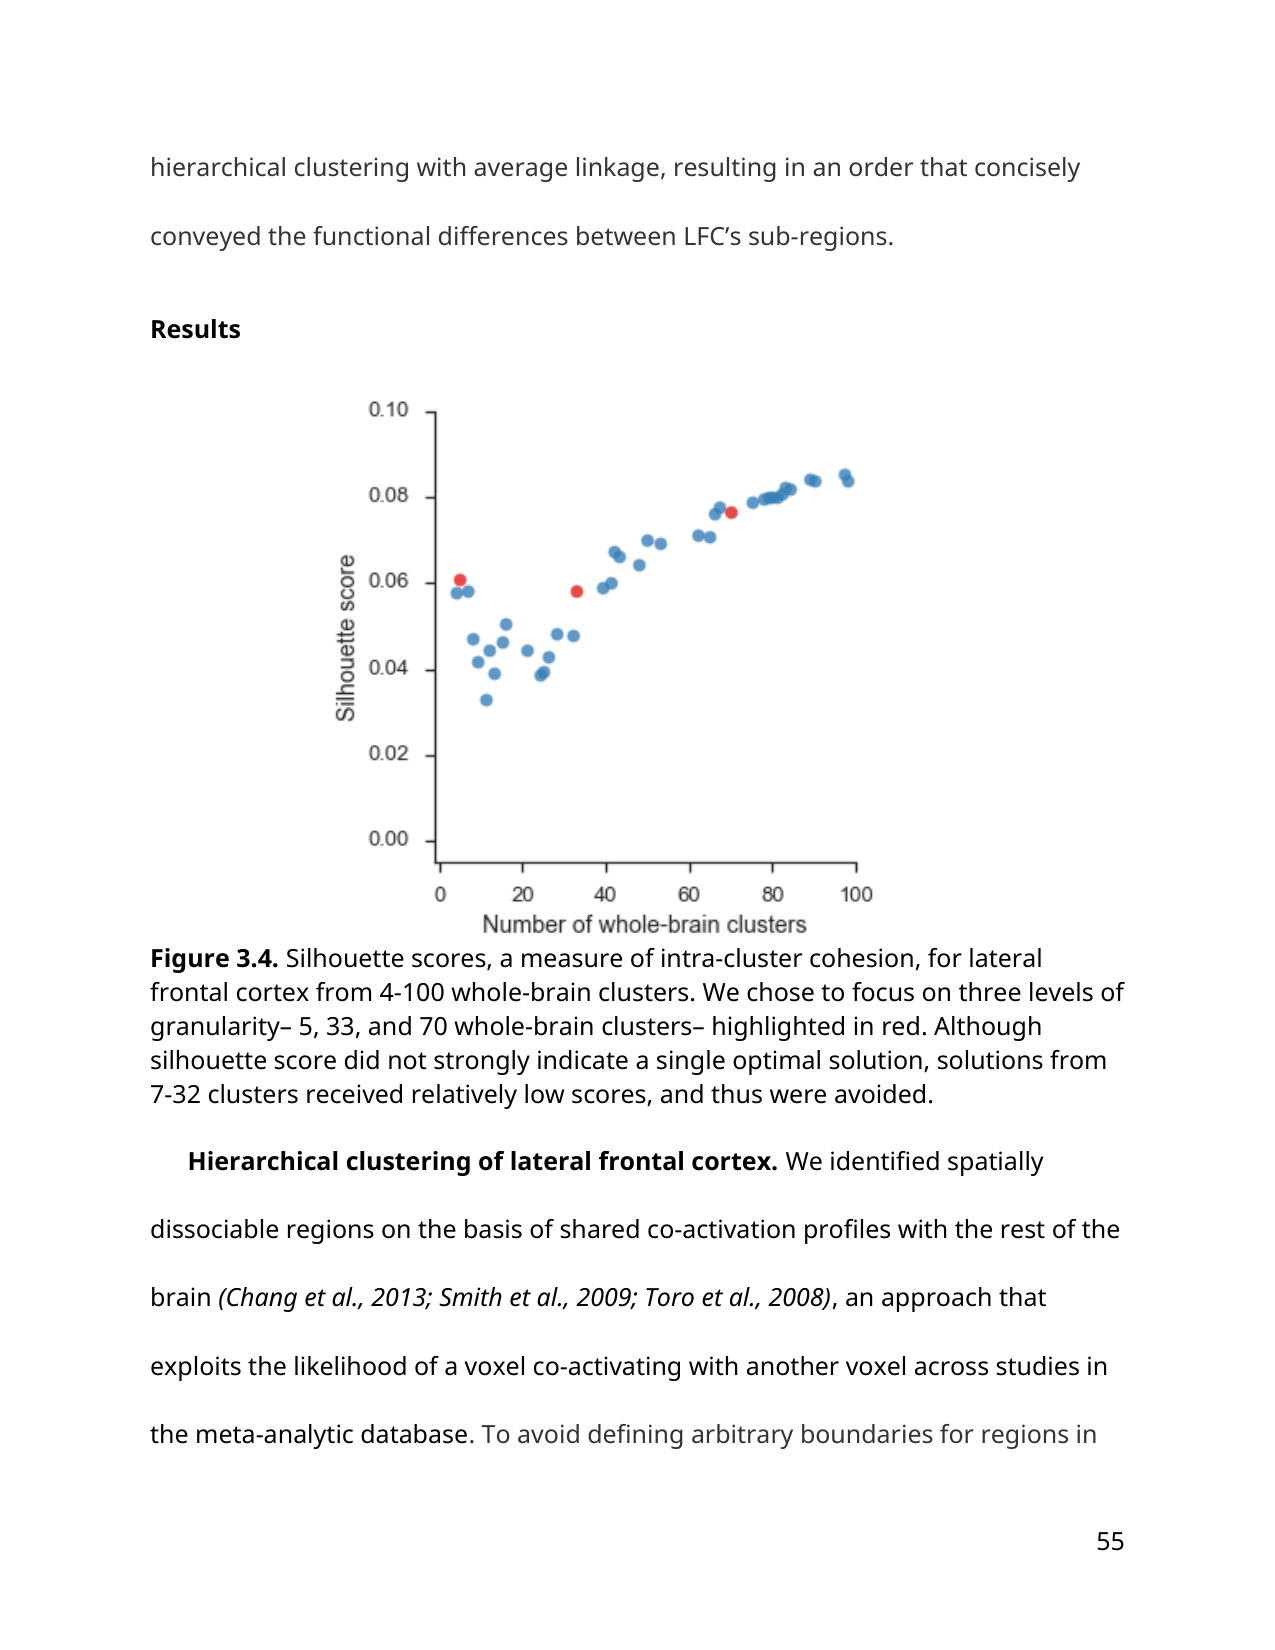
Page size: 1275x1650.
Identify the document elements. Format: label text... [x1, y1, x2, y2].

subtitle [150, 1144, 1125, 1450]
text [150, 150, 1125, 252]
picture [310, 395, 902, 941]
text Results [150, 311, 1125, 345]
